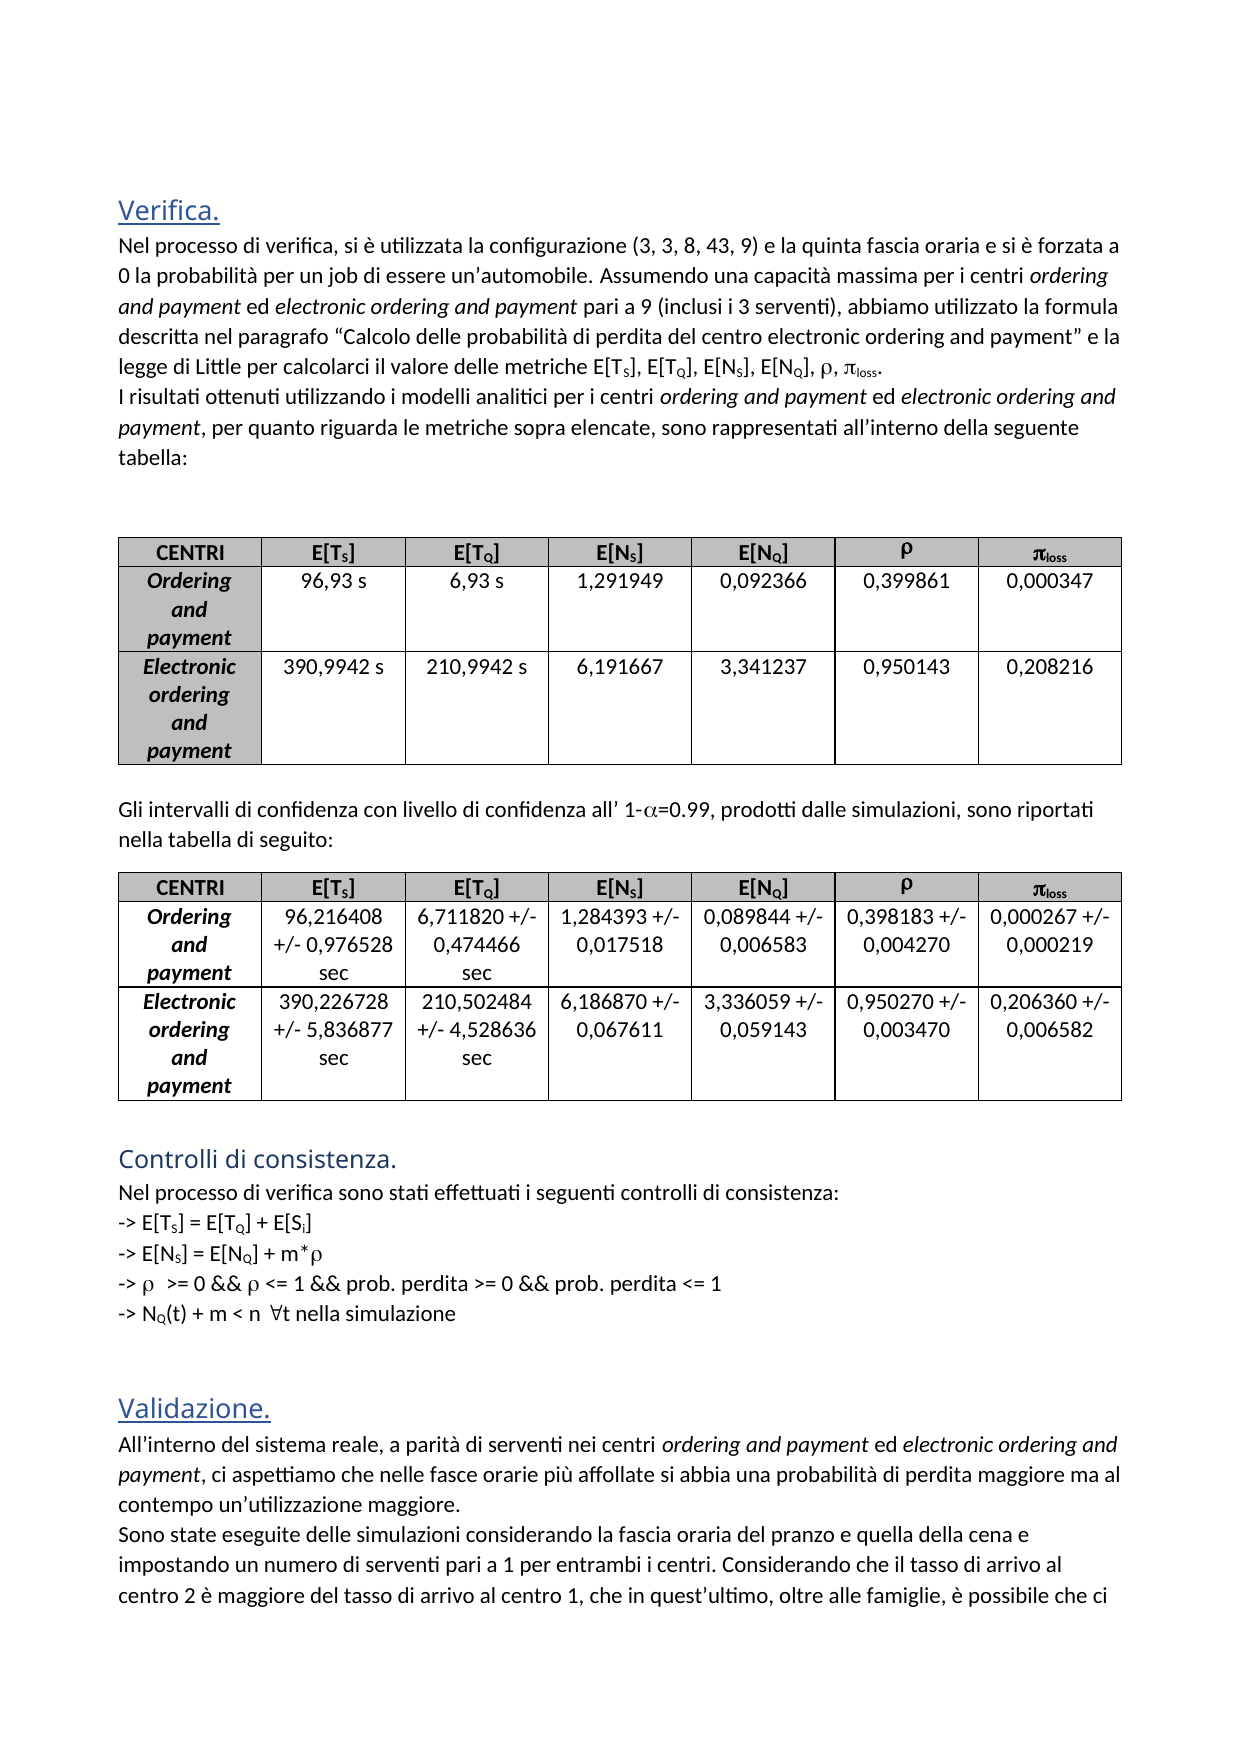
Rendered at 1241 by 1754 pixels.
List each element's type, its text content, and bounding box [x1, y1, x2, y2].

table_header E[NQ] [692, 538, 834, 566]
table_cell 1,291949 [549, 567, 691, 651]
subtitle Controlli di consistenza. [118, 1105, 1122, 1176]
table_cell 0,398183 +/- 0,004270 [836, 902, 978, 986]
table_header E[NQ] [692, 873, 834, 901]
table_cell 0,000267 +/- 0,000219 [979, 902, 1121, 986]
table_header r [836, 873, 978, 901]
table_header r [836, 538, 978, 566]
table_cell Ordering and payment [119, 567, 261, 651]
table_cell 390,226728 +/- 5,836877 sec [262, 988, 405, 1099]
table_header E[TQ] [406, 538, 548, 566]
subtitle Validazione. [118, 1390, 1122, 1427]
table_header E[TS] [262, 538, 405, 566]
table_cell 3,336059 +/- 0,059143 [692, 988, 834, 1099]
table_cell 210,9942 s [406, 652, 548, 764]
subtitle Verifica. [118, 192, 1122, 228]
table_cell 0,089844 +/- 0,006583 [692, 902, 834, 986]
table_header E[TS] [262, 873, 405, 901]
table_cell 3,341237 [692, 652, 834, 764]
table_cell 0,208216 [979, 652, 1121, 764]
table_header ploss [979, 538, 1121, 566]
table_header E[NS] [549, 538, 691, 566]
table_cell 210,502484 +/- 4,528636 sec [406, 988, 548, 1099]
table_cell Electronic ordering and payment [119, 652, 261, 764]
text Gli intervalli di confidenza con livello di confidenza all’ 1-a=0.99, prodotti dalle simulazioni, sono riportati nella tabella di seguito: [118, 765, 1122, 853]
table_cell 0,399861 [836, 567, 978, 651]
table_cell 6,711820 +/- 0,474466 sec [406, 902, 548, 986]
table_cell Electronic ordering and payment [119, 988, 261, 1099]
table_cell 0,092366 [692, 567, 834, 651]
table_cell 0,950270 +/- 0,003470 [836, 988, 978, 1099]
table_cell 390,9942 s [262, 652, 405, 764]
table_cell 96,93 s [262, 567, 405, 651]
table_cell 0,206360 +/- 0,006582 [979, 988, 1121, 1099]
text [118, 1430, 1122, 1609]
text Nel processo di verifica sono stati effettuati i seguenti controlli di consistenza: -> E[TS] = E[TQ] + E[Si] -> E[NS] = E[NQ] + m*r -> r >= 0 && r <= 1 && prob. perdita >= 0 && prob. perdita <= 1 -> NQ(t) + m < n "t nella simulazione [118, 1178, 1122, 1327]
table_cell 6,93 s [406, 567, 548, 651]
table_cell Ordering and payment [119, 902, 261, 986]
text Nel processo di verifica, si è utilizzata la configurazione (3, 3, 8, 43, 9) e la quinta fascia oraria e si è forzata a 0 la probabilità per un job di essere un’automobile. Assumendo una capacità massima per i centri ordering and payment ed electronic ordering and payment pari a 9 (inclusi i 3 serventi), abbiamo utilizzato la formula descritta nel paragrafo “Calcolo delle probabilità di perdita del centro electronic ordering and payment” e la legge di Little per calcolarci il valore delle metriche E[TS], E[TQ], E[NS], E[NQ], r, ploss. I risultati ottenuti utilizzando i modelli analitici per i centri ordering and payment ed electronic ordering and payment, per quanto riguarda le metriche sopra elencate, sono rappresentati all’interno della seguente tabella: [118, 231, 1122, 471]
table_header CENTRI [119, 873, 261, 901]
table_cell 1,284393 +/- 0,017518 [549, 902, 691, 986]
table_header ploss [979, 873, 1121, 901]
table_cell 0,000347 [979, 567, 1121, 651]
table_cell 96,216408 +/- 0,976528 sec [262, 902, 405, 986]
table_cell 0,950143 [836, 652, 978, 764]
table_header E[NS] [549, 873, 691, 901]
table_header CENTRI [119, 538, 261, 566]
table_cell 6,186870 +/- 0,067611 [549, 988, 691, 1099]
table_header E[TQ] [406, 873, 548, 901]
table_cell 6,191667 [549, 652, 691, 764]
